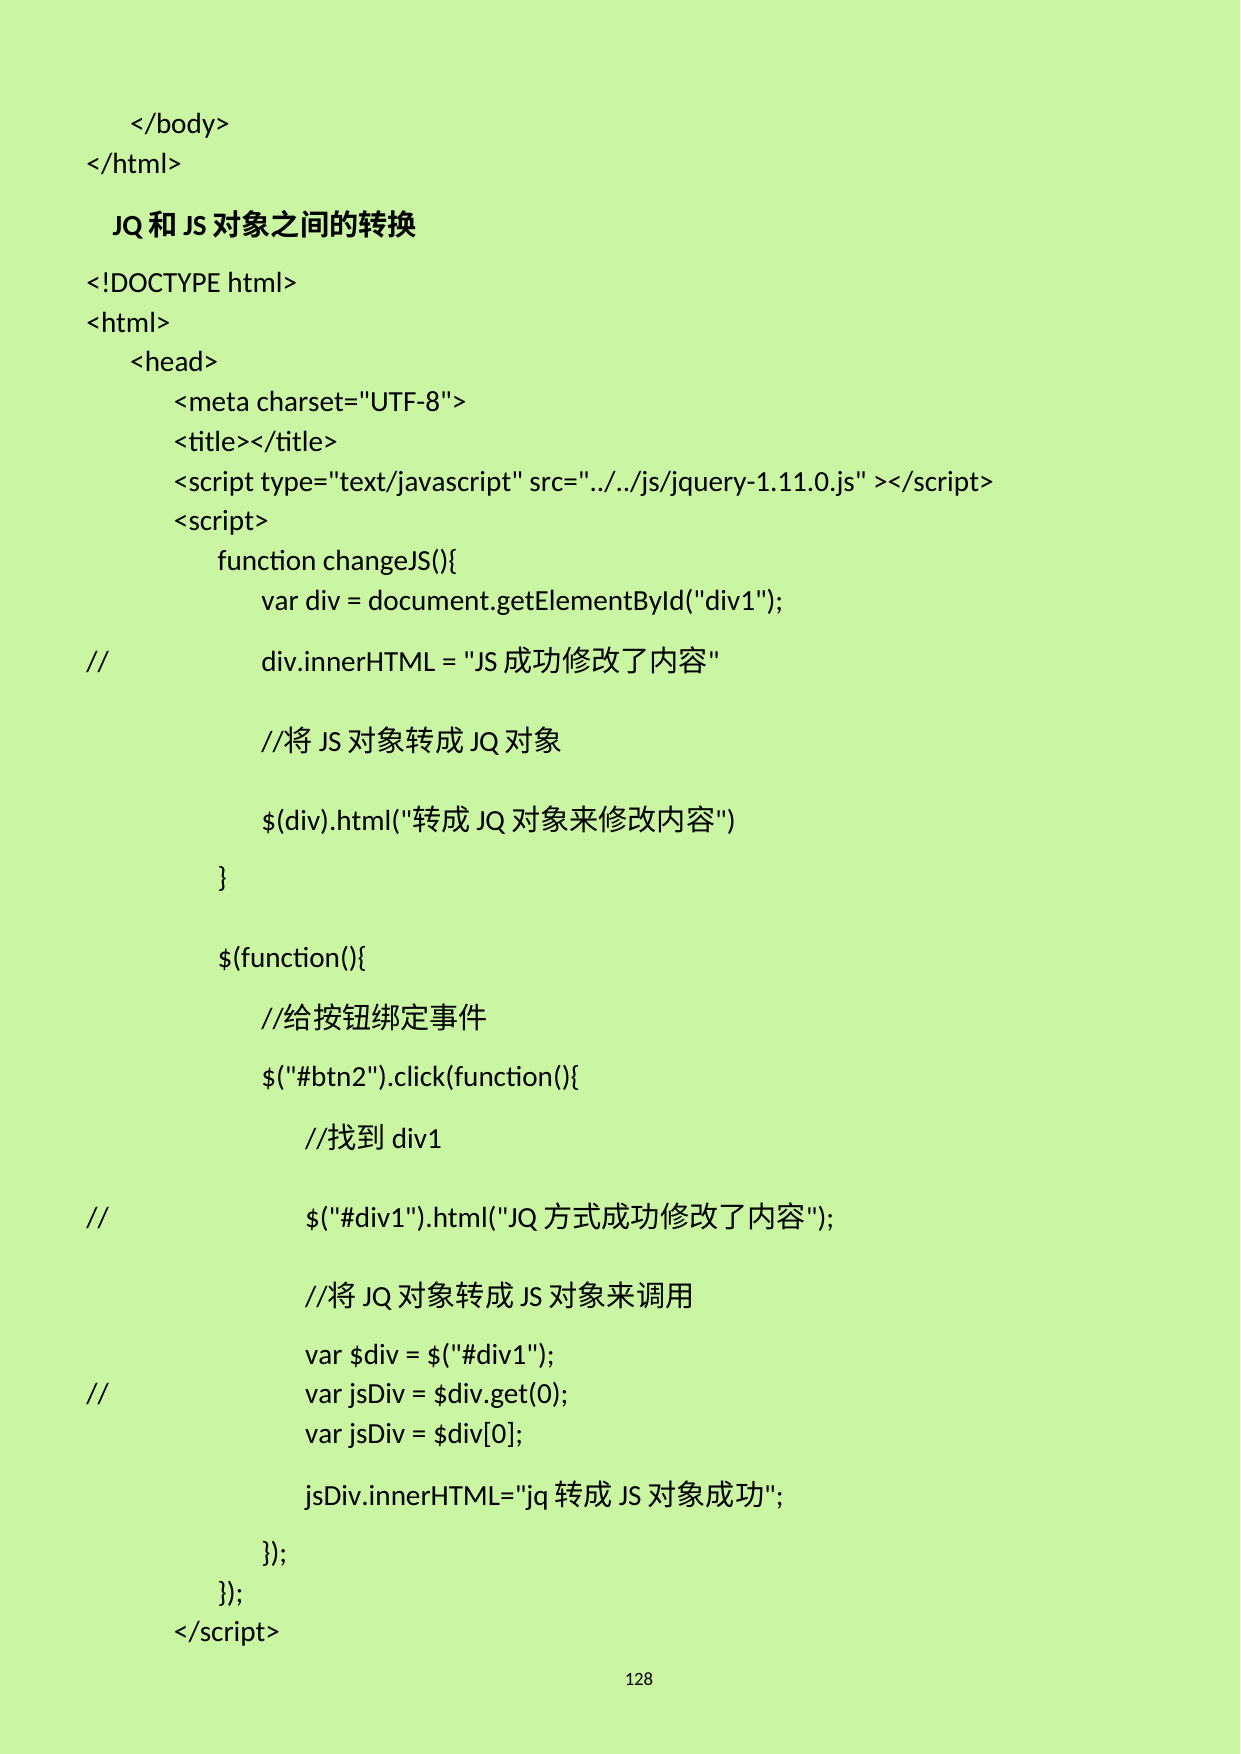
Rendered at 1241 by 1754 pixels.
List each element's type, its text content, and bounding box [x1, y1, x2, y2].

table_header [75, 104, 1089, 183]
text JQ和JS对象之间的转换 [75, 183, 1165, 262]
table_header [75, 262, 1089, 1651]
